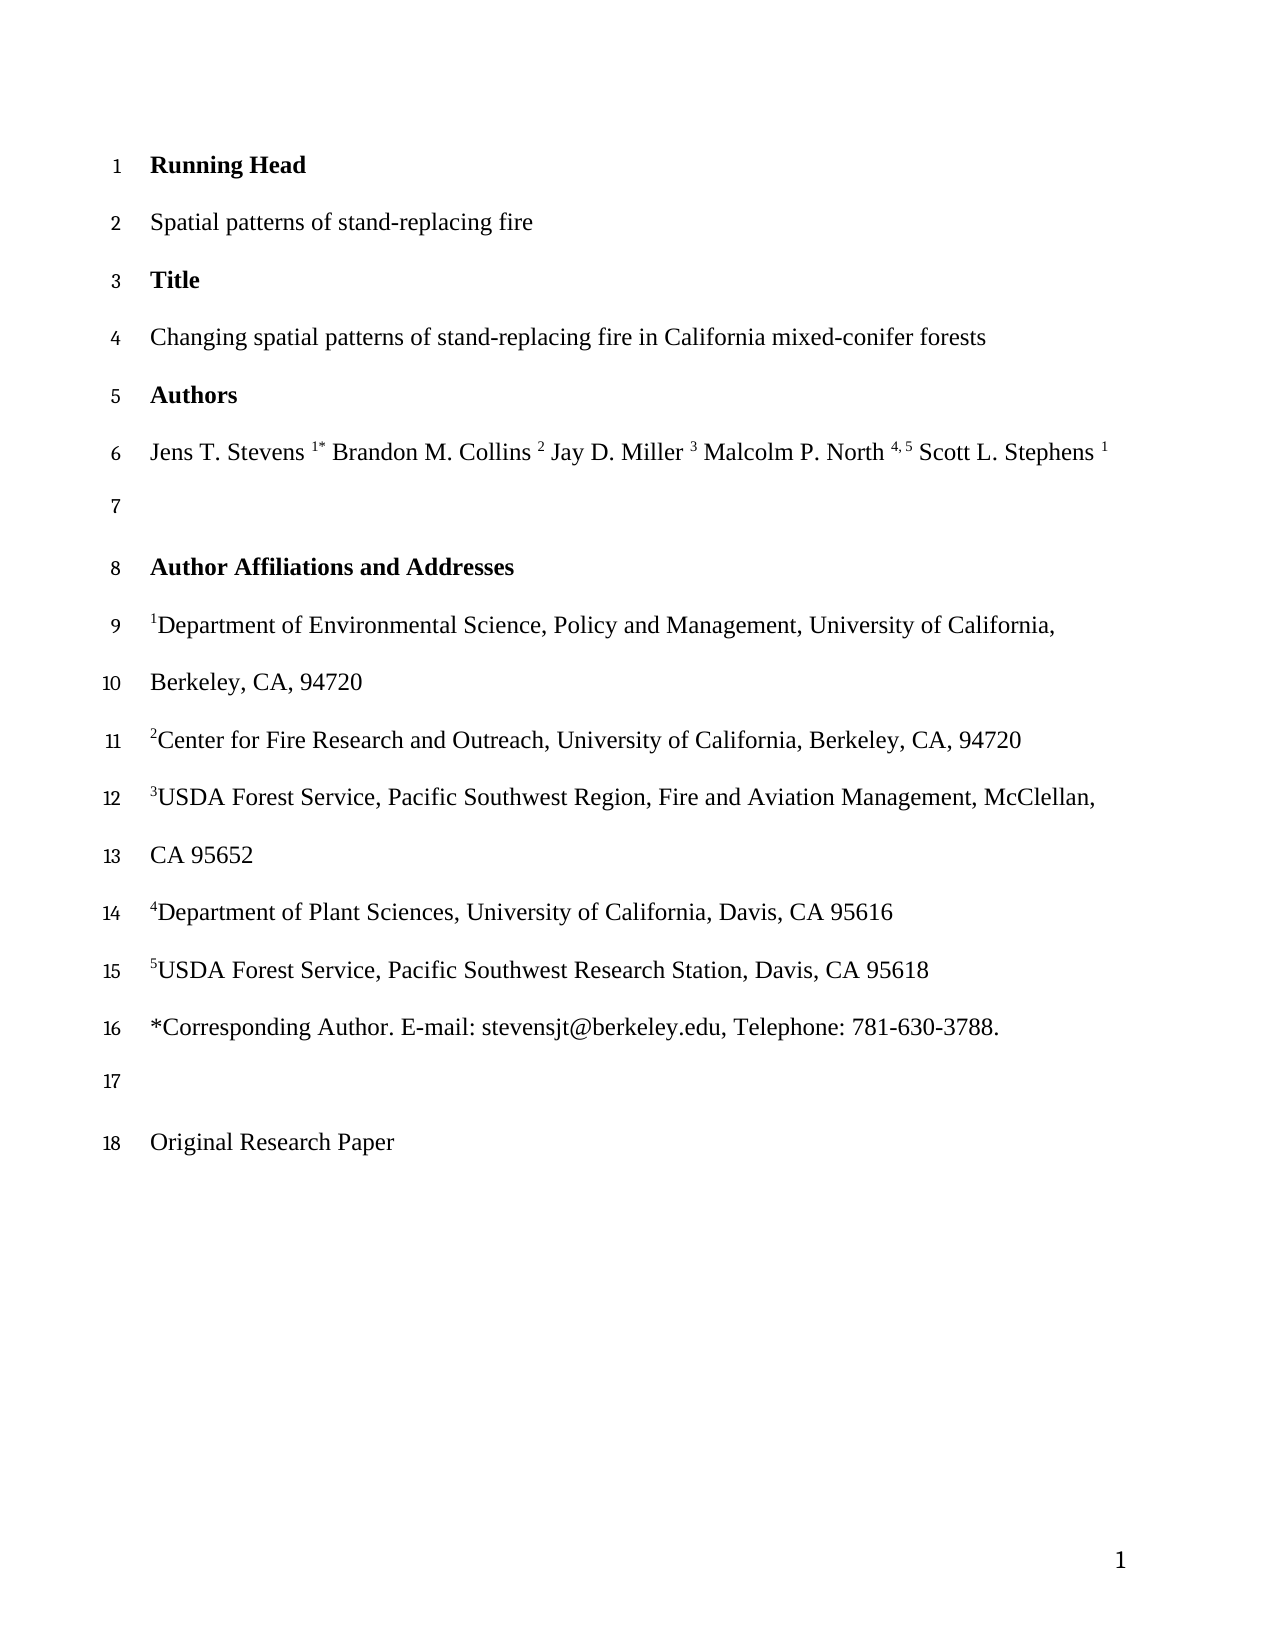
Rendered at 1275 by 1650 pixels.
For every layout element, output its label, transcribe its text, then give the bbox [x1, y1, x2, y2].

text Title [150, 265, 1125, 294]
text Changing spatial patterns of stand-replacing fire in California mixed-conifer forests [150, 322, 1125, 351]
text Author Affiliations and Addresses [150, 552, 1125, 581]
text Spatial patterns of stand-replacing fire [150, 207, 1125, 236]
text 5USDA Forest Service, Pacific Southwest Research Station, Davis, CA 95618 [150, 955, 1125, 984]
text 2Center for Fire Research and Outreach, University of California, Berkeley, CA, 94720 [150, 725, 1125, 754]
text Original Research Paper [150, 1127, 1125, 1156]
text Running Head [150, 150, 1125, 179]
text Authors [150, 380, 1125, 409]
text 3USDA Forest Service, Pacific Southwest Region, Fire and Aviation Management, McClellan, CA 95652 [150, 782, 1125, 869]
text 1Department of Environmental Science, Policy and Management, University of California, Berkeley, CA, 94720 [150, 610, 1125, 696]
text Jens T. Stevens 1* Brandon M. Collins 2 Jay D. Miller 3 Malcolm P. North 4, 5 Scott L. Stephens 1 [150, 437, 1125, 466]
text 4Department of Plant Sciences, University of California, Davis, CA 95616 [150, 897, 1125, 926]
text *Corresponding Author. E-mail: stevensjt@berkeley.edu, Telephone: 781-630-3788. [150, 1012, 1125, 1041]
